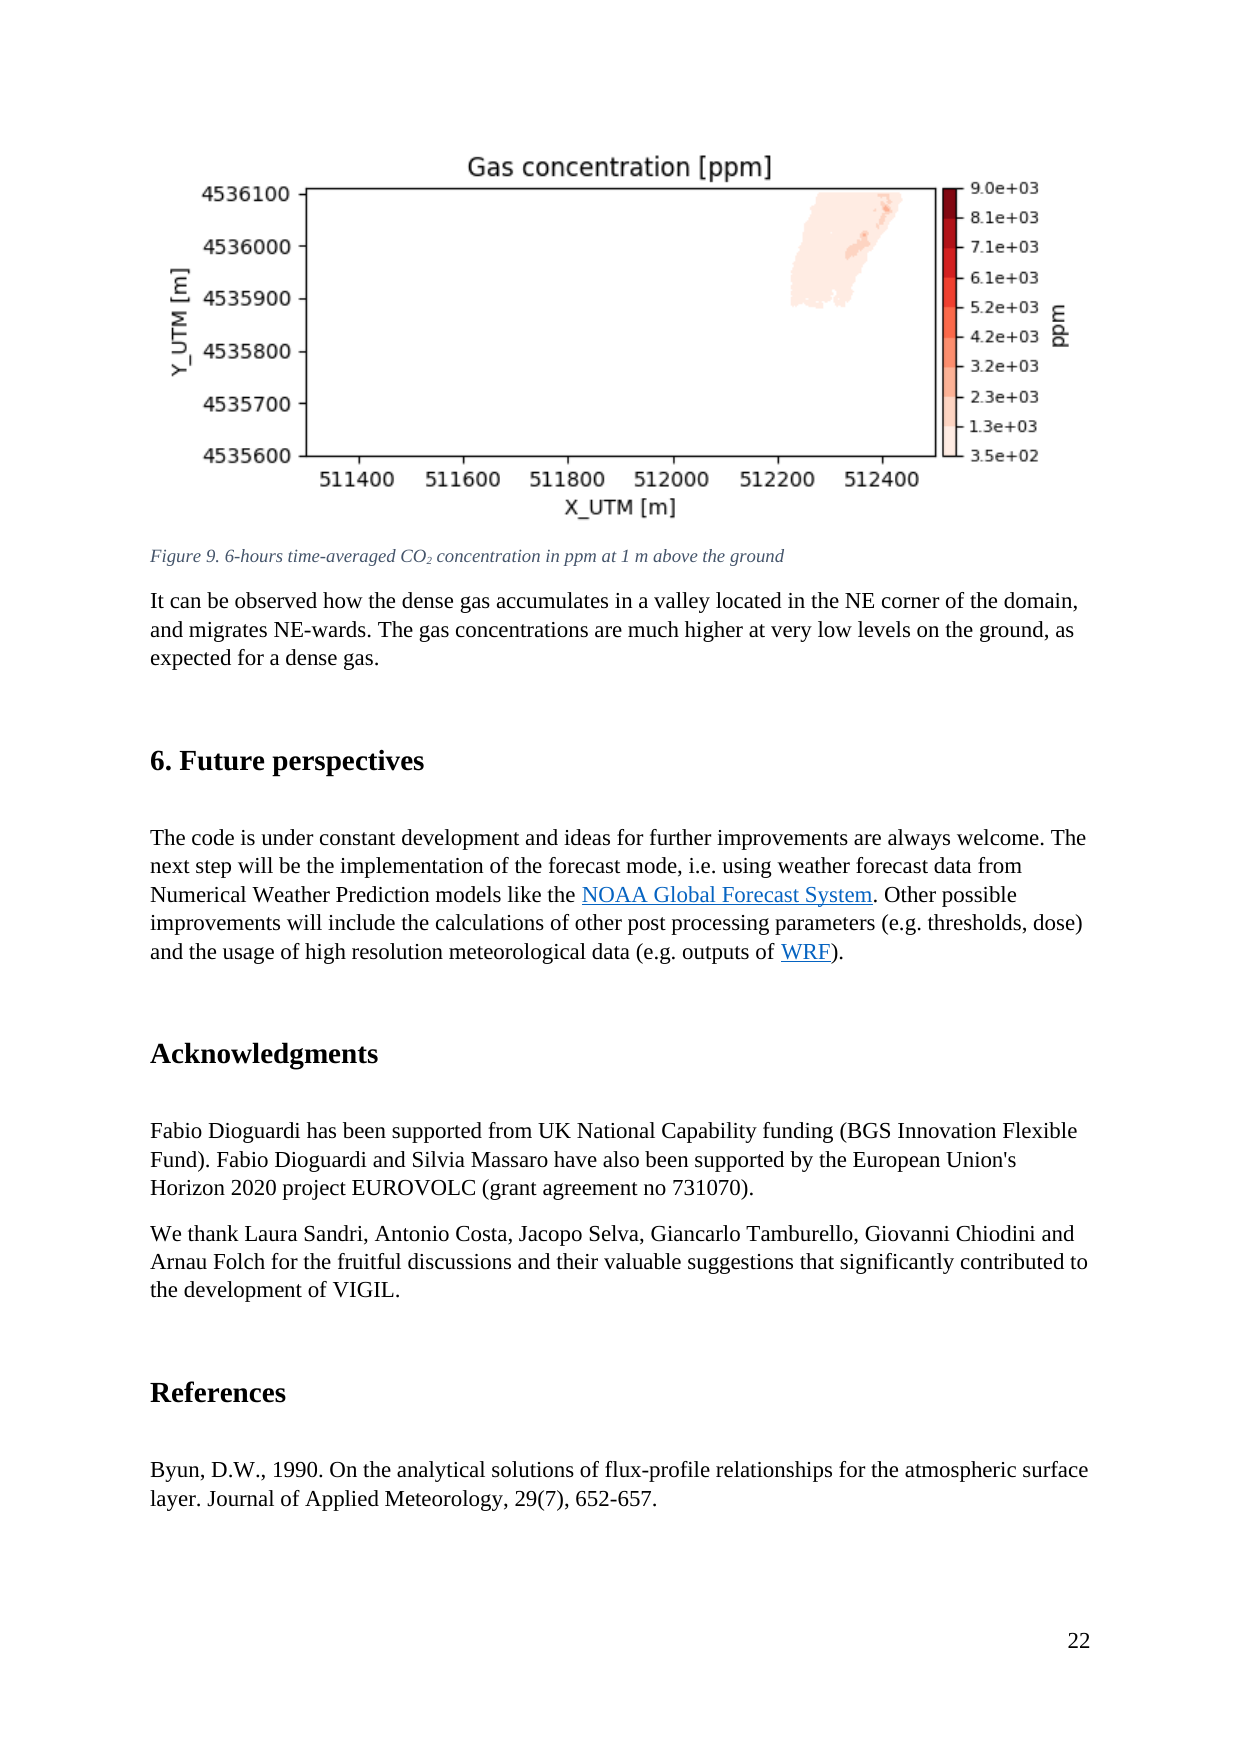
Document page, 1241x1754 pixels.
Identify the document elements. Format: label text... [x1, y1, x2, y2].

text It can be observed how the dense gas accumulates in a valley located in the NE corner of the domain, and migrates NE-wards. The gas concentrations are much higher at very low levels on the ground, as expected for a dense gas. [150, 587, 1090, 671]
subtitle References [150, 1375, 1090, 1408]
subtitle Acknowledgments [150, 1036, 1090, 1070]
text Fabio Dioguardi has been supported from UK National Capability funding (BGS Innovation Flexible Fund). Fabio Dioguardi and Silvia Massaro have also been supported by the European Union's Horizon 2020 project EUROVOLC (grant agreement no 731070). [150, 1118, 1090, 1201]
picture [150, 150, 1090, 527]
subtitle 6. Future perspectives [150, 743, 1090, 776]
text The code is under constant development and ideas for further improvements are always welcome. The next step will be the implementation of the forecast mode, i.e. using weather forecast data from Numerical Weather Prediction models like the NOAA Global Forecast System. Other possible improvements will include the calculations of other post processing parameters (e.g. thresholds, dose) and the usage of high resolution meteorological data (e.g. outputs of WRF). [150, 824, 1090, 964]
text We thank Laura Sandri, Antonio Costa, Jacopo Selva, Giancarlo Tamburello, Giovanni Chiodini and Arnau Folch for the fruitful discussions and their valuable suggestions that significantly contributed to the development of VIGIL. [150, 1219, 1090, 1303]
text Byun, D.W., 1990. On the analytical solutions of flux-profile relationships for the atmospheric surface layer. Journal of Applied Meteorology, 29(7), 652-657. [150, 1456, 1090, 1511]
